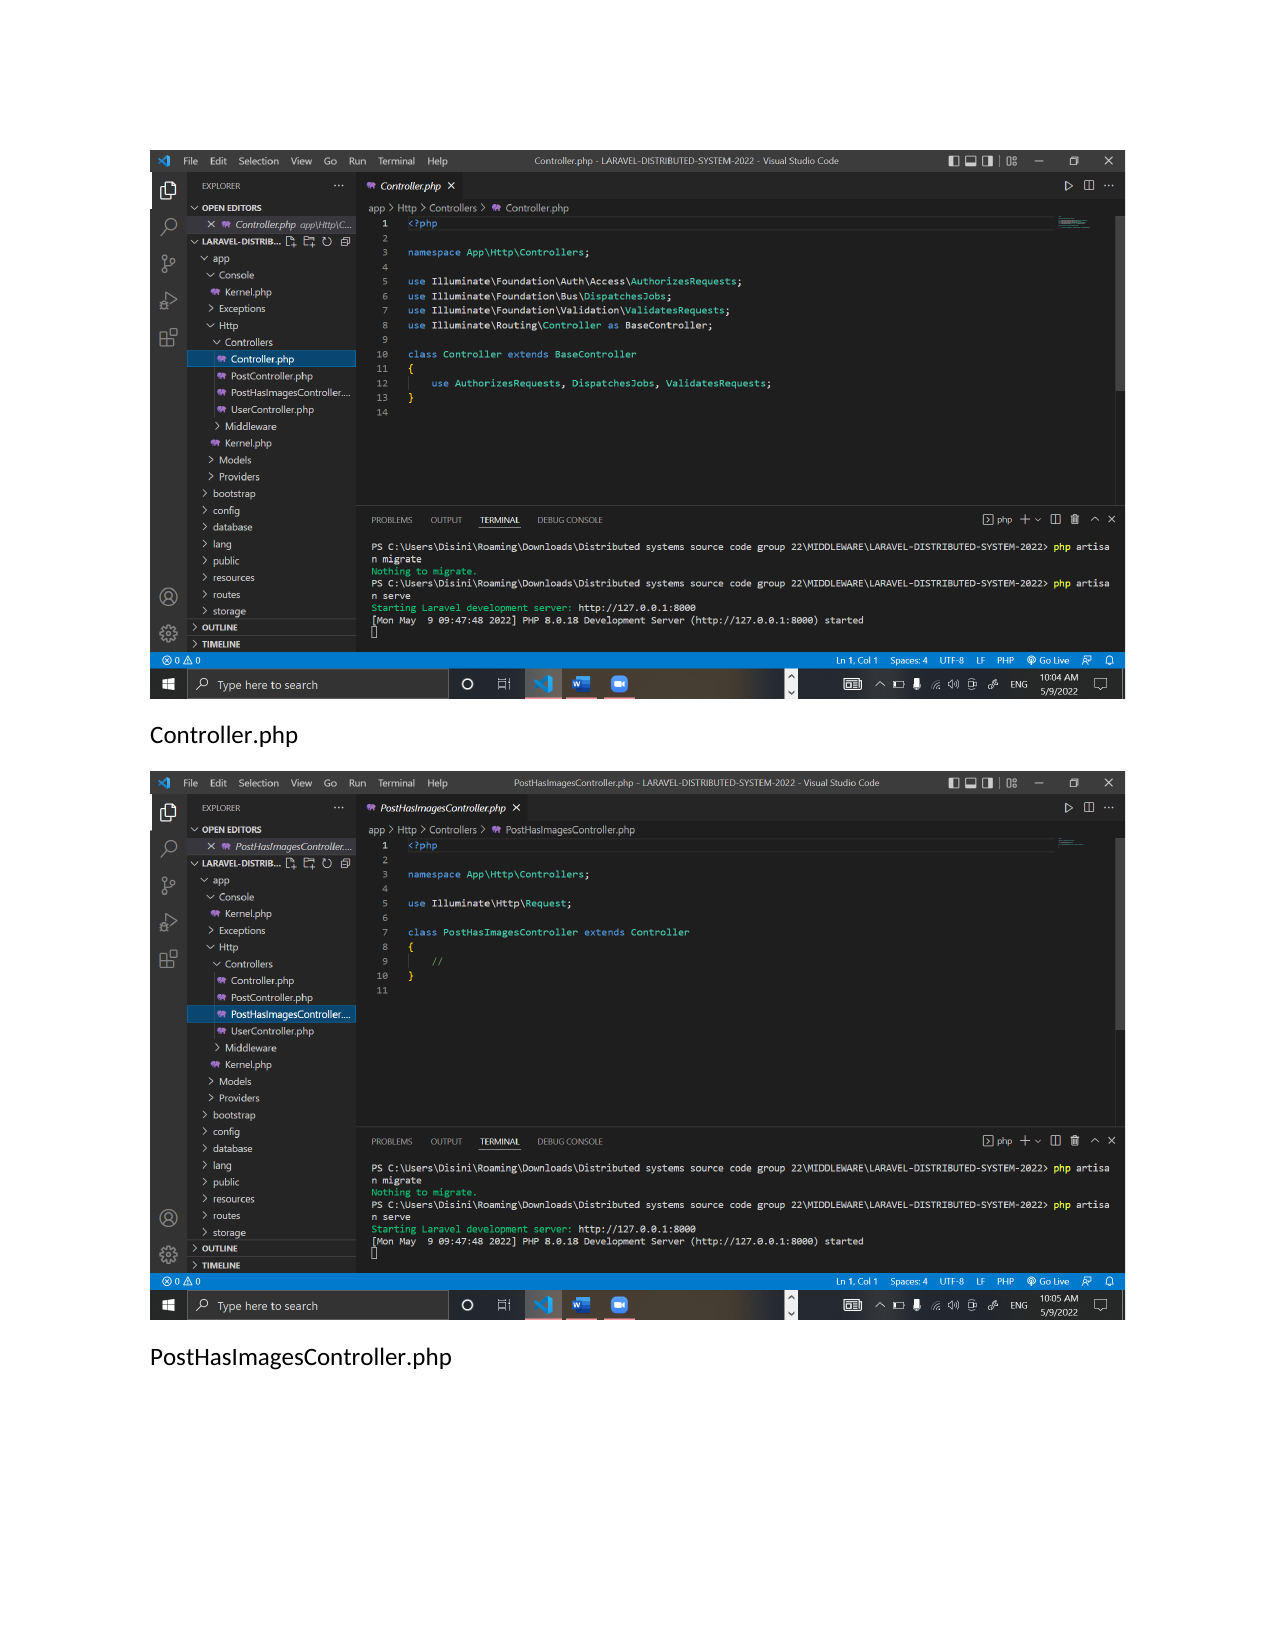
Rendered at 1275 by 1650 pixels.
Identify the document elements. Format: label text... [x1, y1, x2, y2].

text PostHasImagesController.php [150, 1341, 1125, 1371]
picture [150, 150, 1125, 699]
picture [150, 771, 1125, 1320]
text Controller.php [150, 719, 1125, 750]
